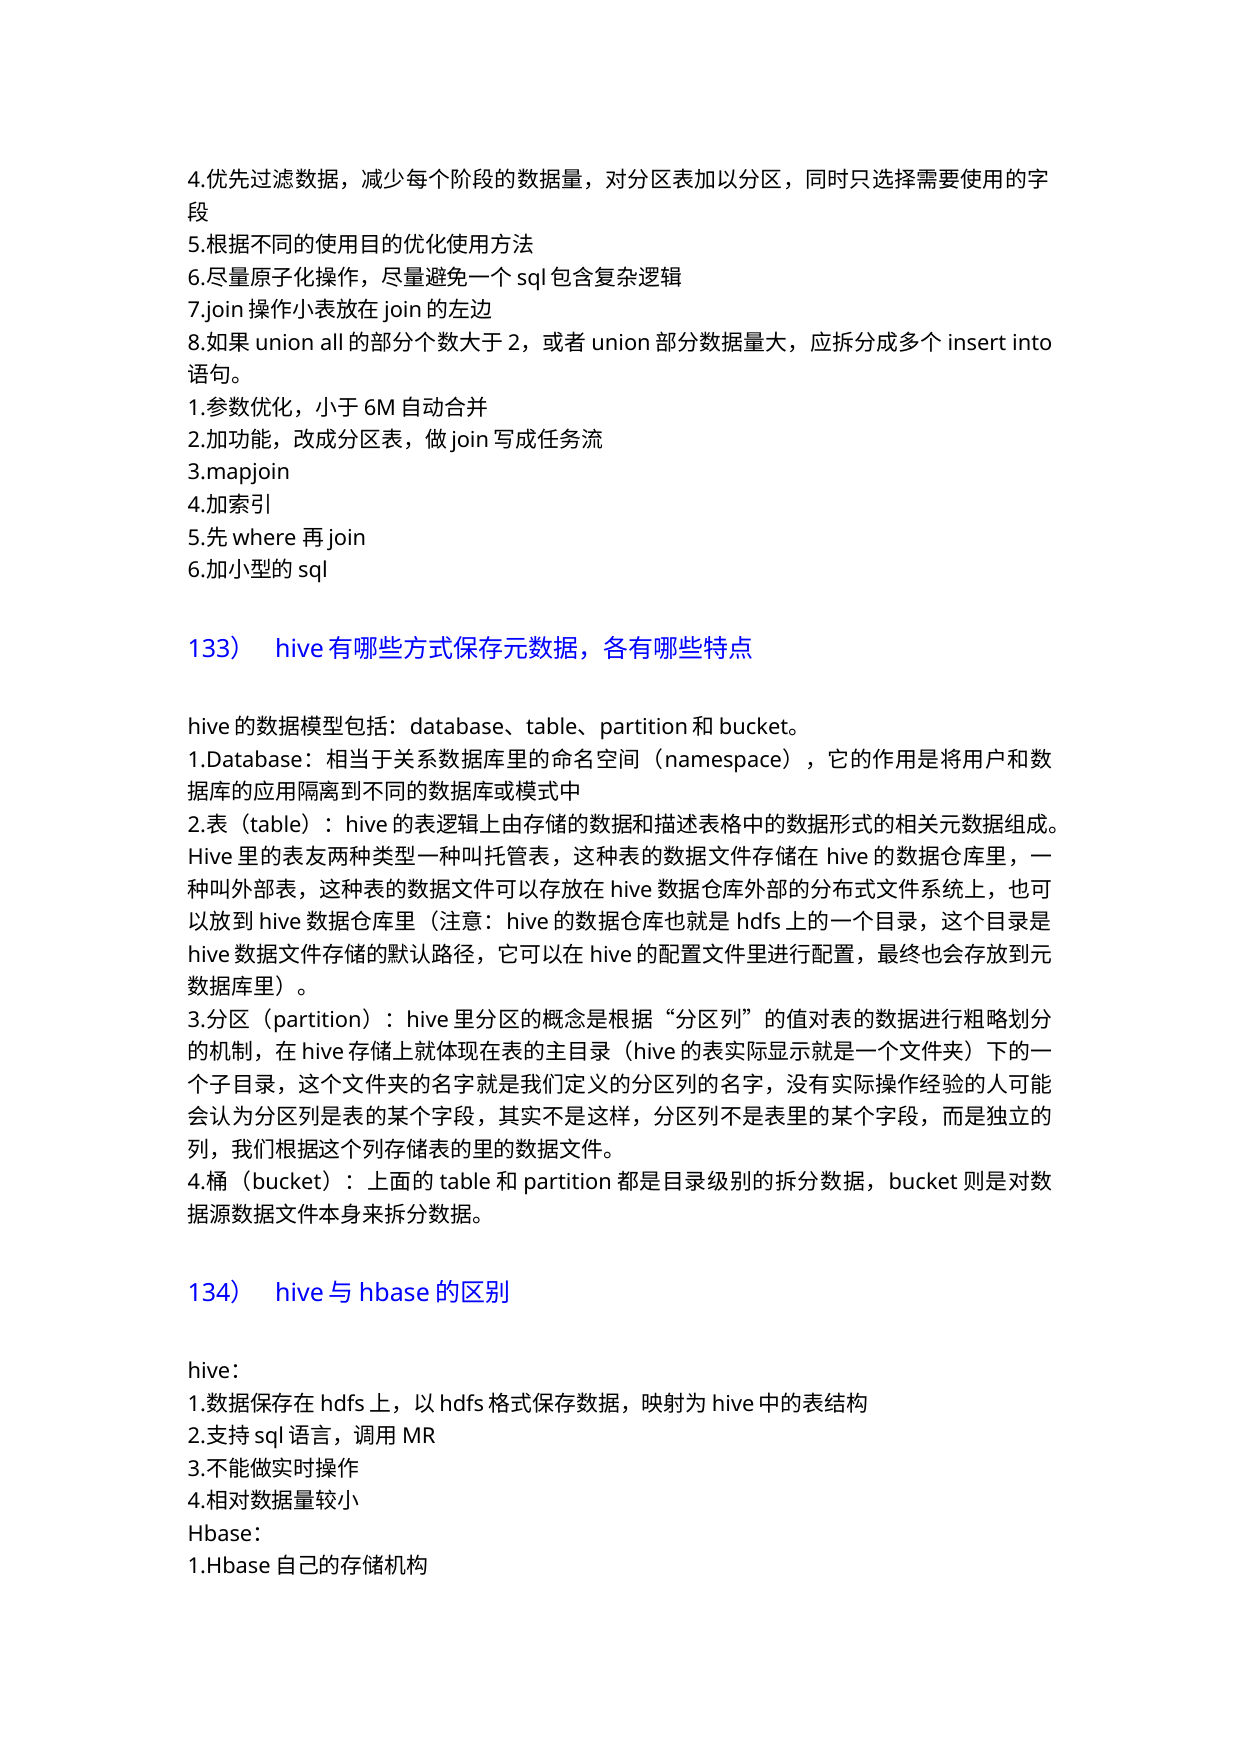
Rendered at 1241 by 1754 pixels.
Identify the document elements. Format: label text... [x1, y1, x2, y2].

text 8.如果union all的部分个数大于2，或者union部分数据量大，应拆分成多个insert into语句。 [187, 324, 1053, 389]
text Hive里的表友两种类型一种叫托管表，这种表的数据文件存储在hive的数据仓库里，一种叫外部表，这种表的数据文件可以存放在hive数据仓库外部的分布式文件系统上，也可以放到hive数据仓库里（注意：hive的数据仓库也就是hdfs上的一个目录，这个目录是hive数据文件存储的默认路径，它可以在hive的配置文件里进行配置，最终也会存放到元数据库里）。 [187, 839, 1053, 1001]
text 1.Hbase自己的存储机构 [187, 1548, 1053, 1581]
text 1.参数优化，小于6M自动合并 [187, 389, 1053, 422]
text 1.Database：相当于关系数据库里的命名空间（namespace），它的作用是将用户和数据库的应用隔离到不同的数据库或模式中 [187, 741, 1053, 806]
text hive： [187, 1353, 1053, 1386]
text 4.相对数据量较小 [187, 1483, 1053, 1516]
text 3.分区（partition）：hive里分区的概念是根据“分区列”的值对表的数据进行粗略划分的机制，在hive存储上就体现在表的主目录（hive的表实际显示就是一个文件夹）下的一个子目录，这个文件夹的名字就是我们定义的分区列的名字，没有实际操作经验的人可能会认为分区列是表的某个字段，其实不是这样，分区列不是表里的某个字段，而是独立的列，我们根据这个列存储表的里的数据文件。 [187, 1001, 1053, 1164]
text 3.mapjoin [187, 454, 1053, 487]
text 7.join操作小表放在join的左边 [187, 292, 1053, 324]
text 5.根据不同的使用目的优化使用方法 [187, 227, 1053, 259]
text 6.加小型的sql [187, 552, 1053, 584]
text 2.加功能，改成分区表，做join写成任务流 [187, 422, 1053, 454]
text hive的数据模型包括：database、table、partition和bucket。 [187, 709, 1053, 741]
text 1.数据保存在hdfs上，以hdfs格式保存数据，映射为hive中的表结构 [187, 1386, 1053, 1418]
text 4.加索引 [187, 487, 1053, 519]
text 2.表（table）：hive的表逻辑上由存储的数据和描述表格中的数据形式的相关元数据组成。 [187, 806, 1053, 839]
text 6.尽量原子化操作，尽量避免一个sql包含复杂逻辑 [187, 259, 1053, 292]
text 5.先where 再join [187, 519, 1053, 552]
text 4.桶（bucket）：上面的table和partition都是目录级别的拆分数据，bucket则是对数据源数据文件本身来拆分数据。 [187, 1164, 1053, 1229]
text 3.不能做实时操作 [187, 1451, 1053, 1483]
text hive有哪些方式保存元数据，各有哪些特点 [187, 614, 1053, 679]
text 4.优先过滤数据，减少每个阶段的数据量，对分区表加以分区，同时只选择需要使用的字段 [187, 162, 1053, 227]
text Hbase： [187, 1516, 1053, 1548]
text 2.支持sql语言，调用MR [187, 1418, 1053, 1451]
text hive与hbase的区别 [187, 1258, 1053, 1323]
